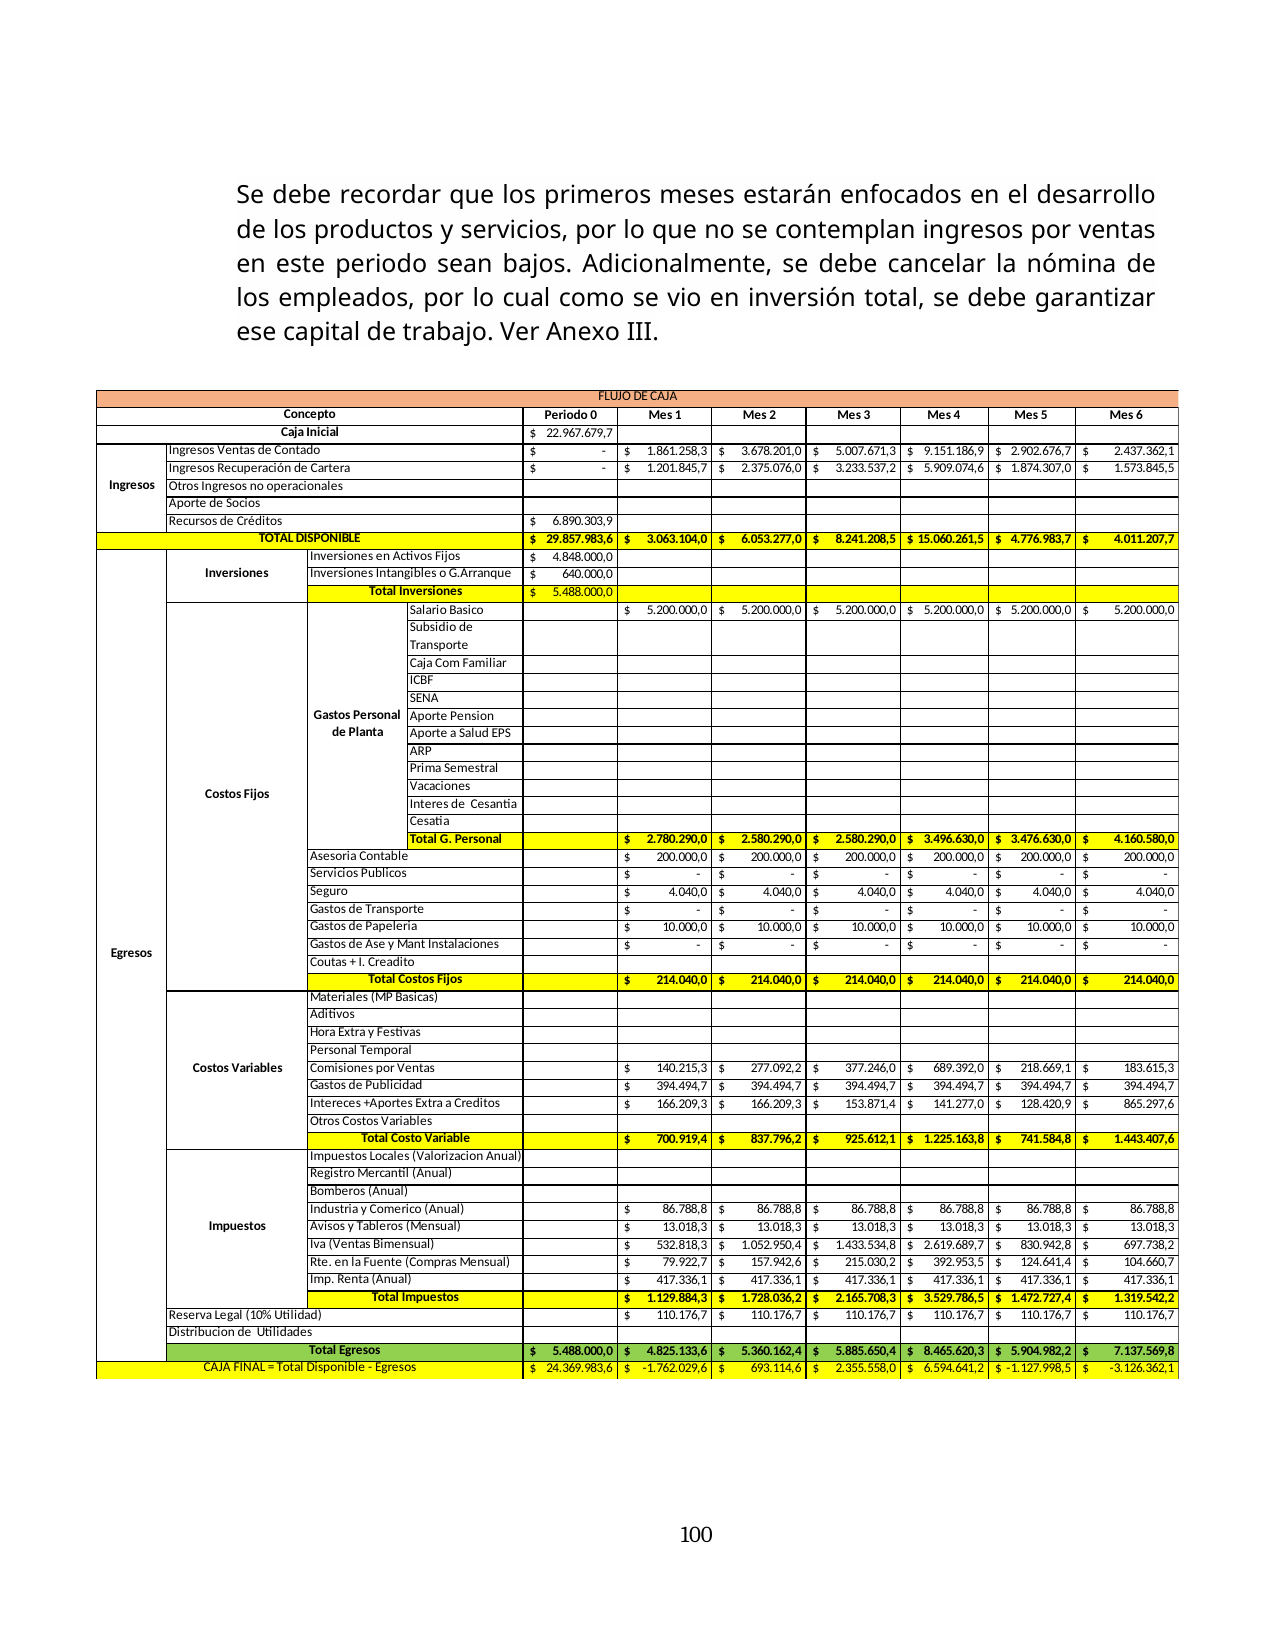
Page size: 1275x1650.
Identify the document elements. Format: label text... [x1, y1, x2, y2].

text Se debe recordar que los primeros meses estarán enfocados en el desarrollo de los productos y servicios, por lo que no se contemplan ingresos por ventas en este periodo sean bajos. Adicionalmente, se debe cancelar la nómina de los empleados, por lo cual como se vio en inversión total, se debe garantizar ese capital de trabajo. Ver Anexo III. [236, 313, 1157, 347]
